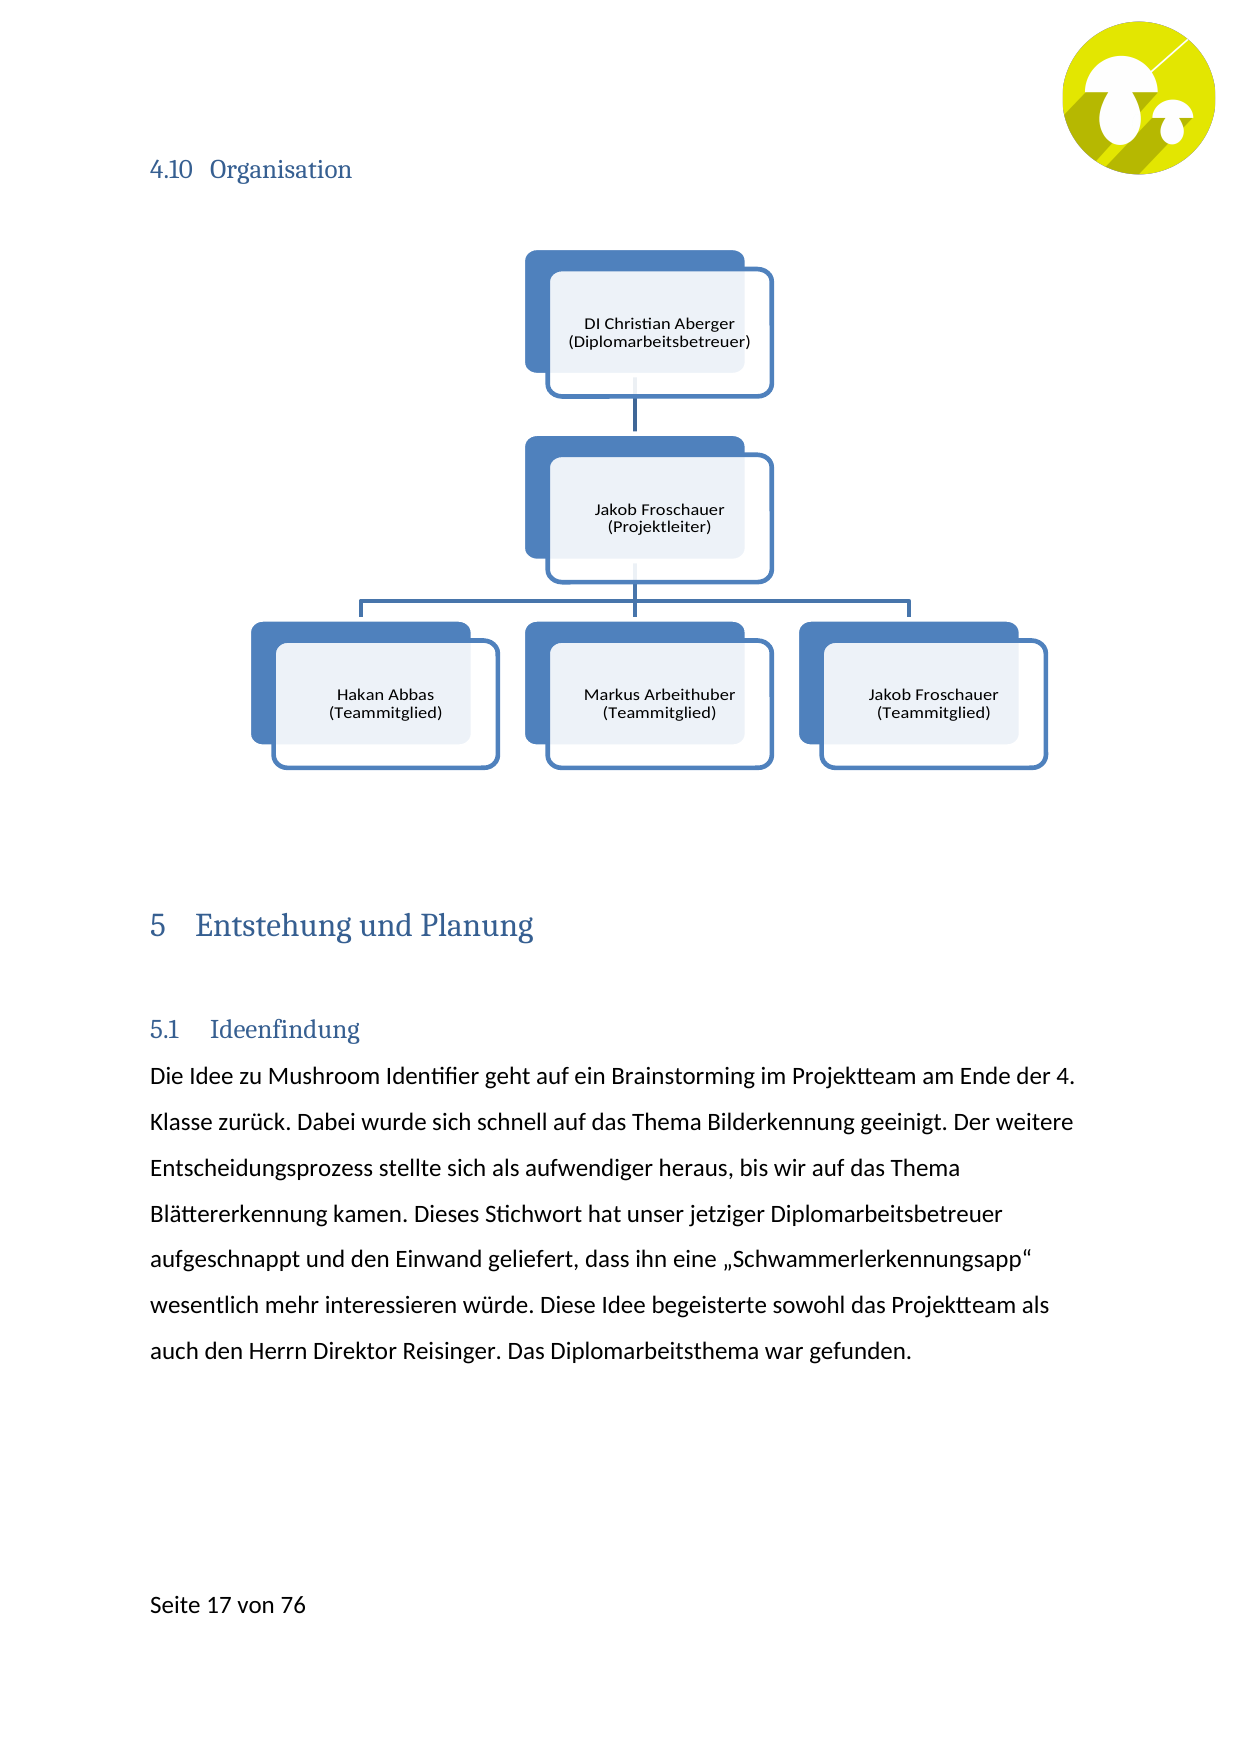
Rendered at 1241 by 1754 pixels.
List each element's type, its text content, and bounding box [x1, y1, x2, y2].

picture [1062, 21, 1216, 175]
subtitle Ideenfindung [150, 1014, 1090, 1045]
text Die Idee zu Mushroom Identifier geht auf ein Brainstorming im Projektteam am Ende der 4. Klasse zurück. Dabei wurde sich schnell auf das Thema Bilderkennung geeinigt. Der weitere Entscheidungsprozess stellte sich als aufwendiger heraus, bis wir auf das Thema Blättererkennung kamen. Dieses Stichwort hat unser jetziger Diplomarbeitsbetreuer aufgeschnappt und den Einwand geliefert, dass ihn eine „Schwammerlerkennungsapp“ wesentlich mehr interessieren würde. Diese Idee begeisterte sowohl das Projektteam als auch den Herrn Direktor Reisinger. Das Diplomarbeitsthema war gefunden. [150, 1061, 1090, 1365]
subtitle Organisation [150, 154, 1090, 185]
subtitle Entstehung und Planung [150, 906, 1090, 945]
